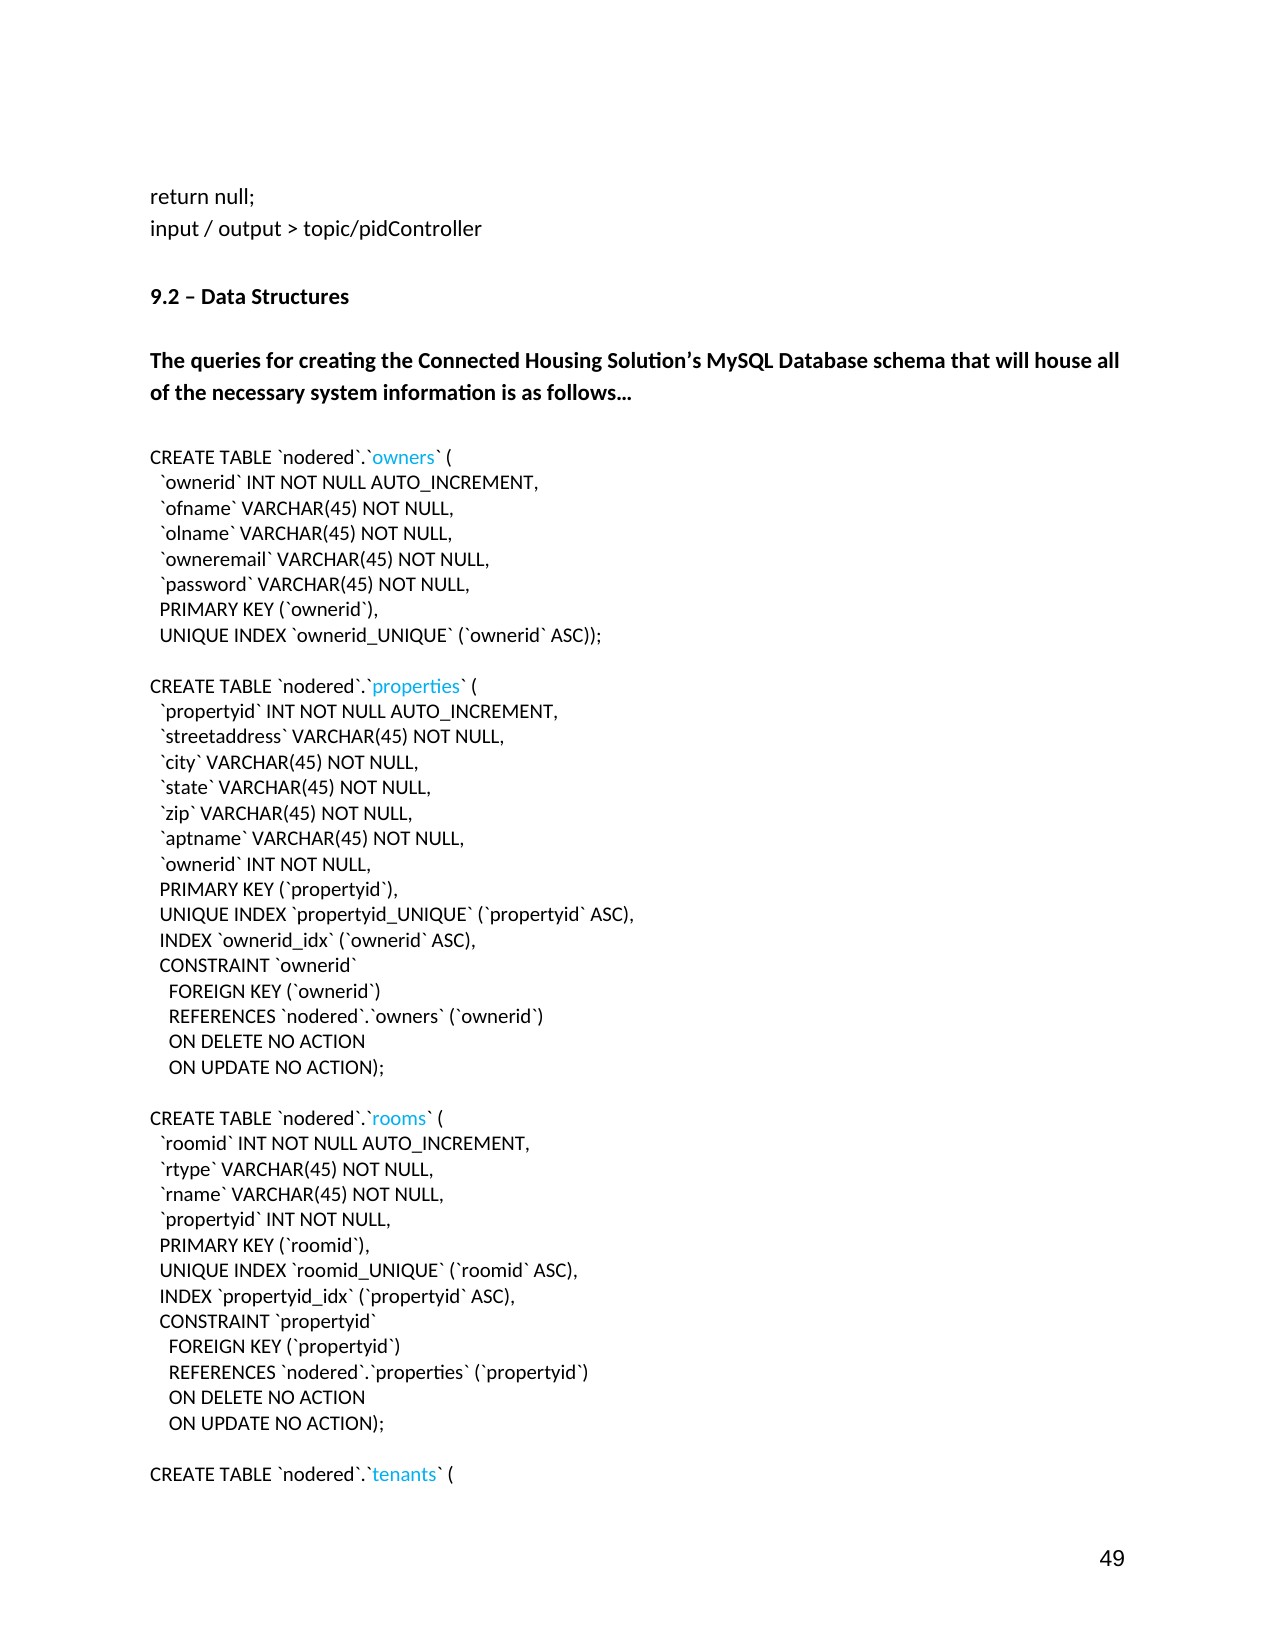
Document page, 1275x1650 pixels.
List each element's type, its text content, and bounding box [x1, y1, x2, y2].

text ON DELETE NO ACTION [150, 1029, 1125, 1054]
text PRIMARY KEY (`roomid`), [150, 1232, 1125, 1257]
text FOREIGN KEY (`propertyid`) [150, 1334, 1125, 1359]
text `password` VARCHAR(45) NOT NULL, [150, 571, 1125, 597]
text `city` VARCHAR(45) NOT NULL, [150, 749, 1125, 774]
text `propertyid` INT NOT NULL AUTO_INCREMENT, [150, 698, 1125, 724]
text PRIMARY KEY (`propertyid`), [150, 876, 1125, 902]
text `olname` VARCHAR(45) NOT NULL, [150, 520, 1125, 546]
text UNIQUE INDEX `roomid_UNIQUE` (`roomid` ASC), [150, 1257, 1125, 1283]
text 9.2 – Data Structures [150, 247, 1125, 310]
text CREATE TABLE `nodered`.`properties` ( [150, 673, 1125, 698]
text ON UPDATE NO ACTION); [150, 1054, 1125, 1079]
text `roomid` INT NOT NULL AUTO_INCREMENT, [150, 1130, 1125, 1156]
text REFERENCES `nodered`.`owners` (`ownerid`) [150, 1003, 1125, 1029]
text CREATE TABLE `nodered`.`tenants` ( [150, 1461, 1125, 1486]
text `rname` VARCHAR(45) NOT NULL, [150, 1181, 1125, 1207]
text `streetaddress` VARCHAR(45) NOT NULL, [150, 724, 1125, 749]
text FOREIGN KEY (`ownerid`) [150, 978, 1125, 1003]
text `ownerid` INT NOT NULL AUTO_INCREMENT, [150, 469, 1125, 495]
text UNIQUE INDEX `propertyid_UNIQUE` (`propertyid` ASC), [150, 902, 1125, 927]
text UNIQUE INDEX `ownerid_UNIQUE` (`ownerid` ASC)); [150, 622, 1125, 647]
text `aptname` VARCHAR(45) NOT NULL, [150, 825, 1125, 851]
text CREATE TABLE `nodered`.`owners` ( [150, 444, 1125, 469]
text `zip` VARCHAR(45) NOT NULL, [150, 800, 1125, 825]
text `ownerid` INT NOT NULL, [150, 851, 1125, 876]
text ON UPDATE NO ACTION); [150, 1410, 1125, 1435]
text PRIMARY KEY (`ownerid`), [150, 597, 1125, 622]
text CREATE TABLE `nodered`.`rooms` ( [150, 1105, 1125, 1130]
text The queries for creating the Connected Housing Solution’s MySQL Database schema that will house all of the necessary system information is as follows… [150, 346, 1125, 407]
text INDEX `ownerid_idx` (`ownerid` ASC), [150, 927, 1125, 952]
text `owneremail` VARCHAR(45) NOT NULL, [150, 546, 1125, 571]
text `ofname` VARCHAR(45) NOT NULL, [150, 495, 1125, 520]
text `propertyid` INT NOT NULL, [150, 1207, 1125, 1232]
text `rtype` VARCHAR(45) NOT NULL, [150, 1156, 1125, 1181]
text `state` VARCHAR(45) NOT NULL, [150, 774, 1125, 800]
text REFERENCES `nodered`.`properties` (`propertyid`) [150, 1359, 1125, 1384]
text ON DELETE NO ACTION [150, 1384, 1125, 1410]
text INDEX `propertyid_idx` (`propertyid` ASC), [150, 1283, 1125, 1308]
text CONSTRAINT `propertyid` [150, 1308, 1125, 1334]
text return null; [150, 182, 1125, 210]
text CONSTRAINT `ownerid` [150, 952, 1125, 978]
text input / output > topic/pidController [150, 214, 1125, 242]
